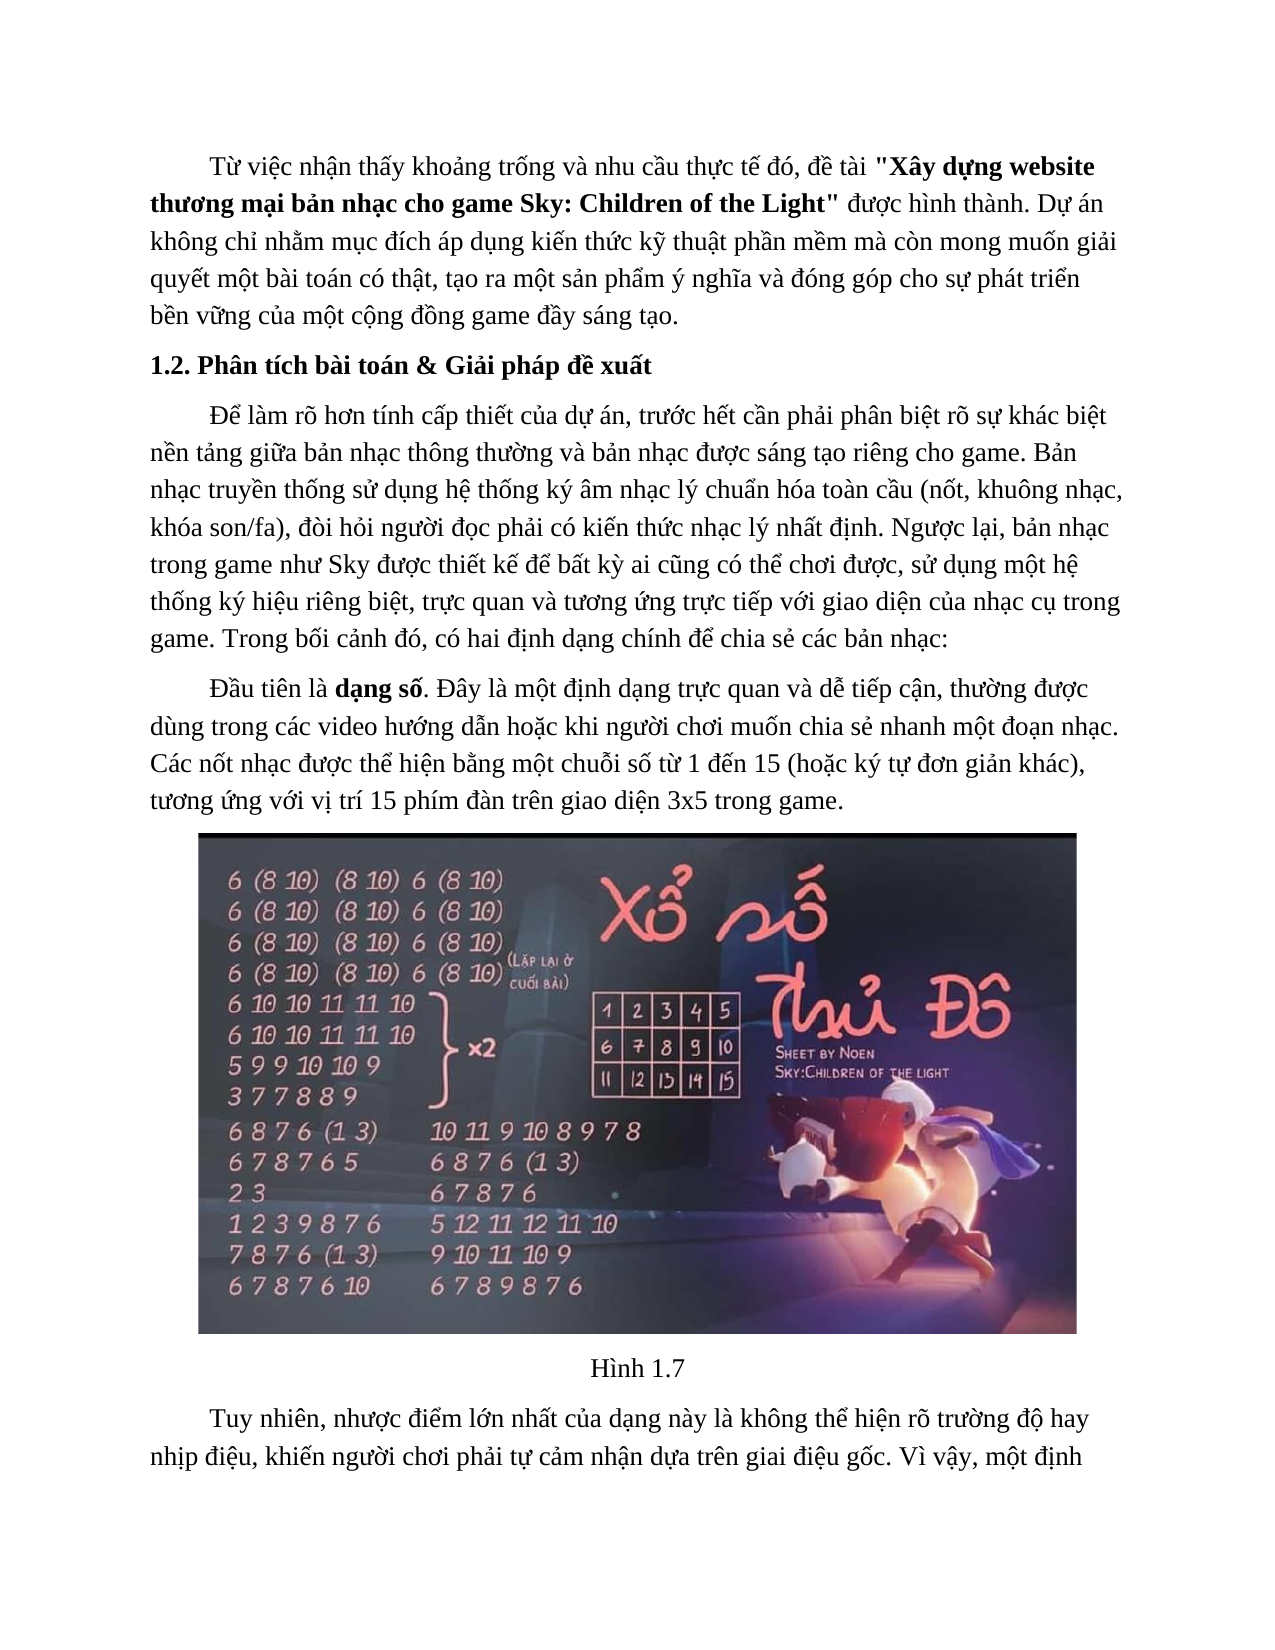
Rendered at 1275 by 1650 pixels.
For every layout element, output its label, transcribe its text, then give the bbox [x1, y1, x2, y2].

text 1.2. Phân tích bài toán & Giải pháp đề xuất [150, 349, 1125, 380]
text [150, 1402, 1125, 1471]
picture [198, 833, 1077, 1334]
text Từ việc nhận thấy khoảng trống và nhu cầu thực tế đó, đề tài "Xây dựng website thương mại bản nhạc cho game Sky: Children of the Light" được hình thành. Dự án không chỉ nhằm mục đích áp dụng kiến thức kỹ thuật phần mềm mà còn mong muốn giải quyết một bài toán có thật, tạo ra một sản phẩm ý nghĩa và đóng góp cho sự phát triển bền vững của một cộng đồng game đầy sáng tạo. [150, 150, 1125, 330]
text Để làm rõ hơn tính cấp thiết của dự án, trước hết cần phải phân biệt rõ sự khác biệt nền tảng giữa bản nhạc thông thường và bản nhạc được sáng tạo riêng cho game. Bản nhạc truyền thống sử dụng hệ thống ký âm nhạc lý chuẩn hóa toàn cầu (nốt, khuông nhạc, khóa son/fa), đòi hỏi người đọc phải có kiến thức nhạc lý nhất định. Ngược lại, bản nhạc trong game như Sky được thiết kế để bất kỳ ai cũng có thể chơi được, sử dụng một hệ thống ký hiệu riêng biệt, trực quan và tương ứng trực tiếp với giao diện của nhạc cụ trong game. Trong bối cảnh đó, có hai định dạng chính để chia sẻ các bản nhạc: [150, 399, 1125, 654]
text Đầu tiên là dạng số. Đây là một định dạng trực quan và dễ tiếp cận, thường được dùng trong các video hướng dẫn hoặc khi người chơi muốn chia sẻ nhanh một đoạn nhạc. Các nốt nhạc được thể hiện bằng một chuỗi số từ 1 đến 15 (hoặc ký tự đơn giản khác), tương ứng với vị trí 15 phím đàn trên giao diện 3x5 trong game. [150, 672, 1125, 815]
text Hình 1.7 [150, 1353, 1125, 1384]
